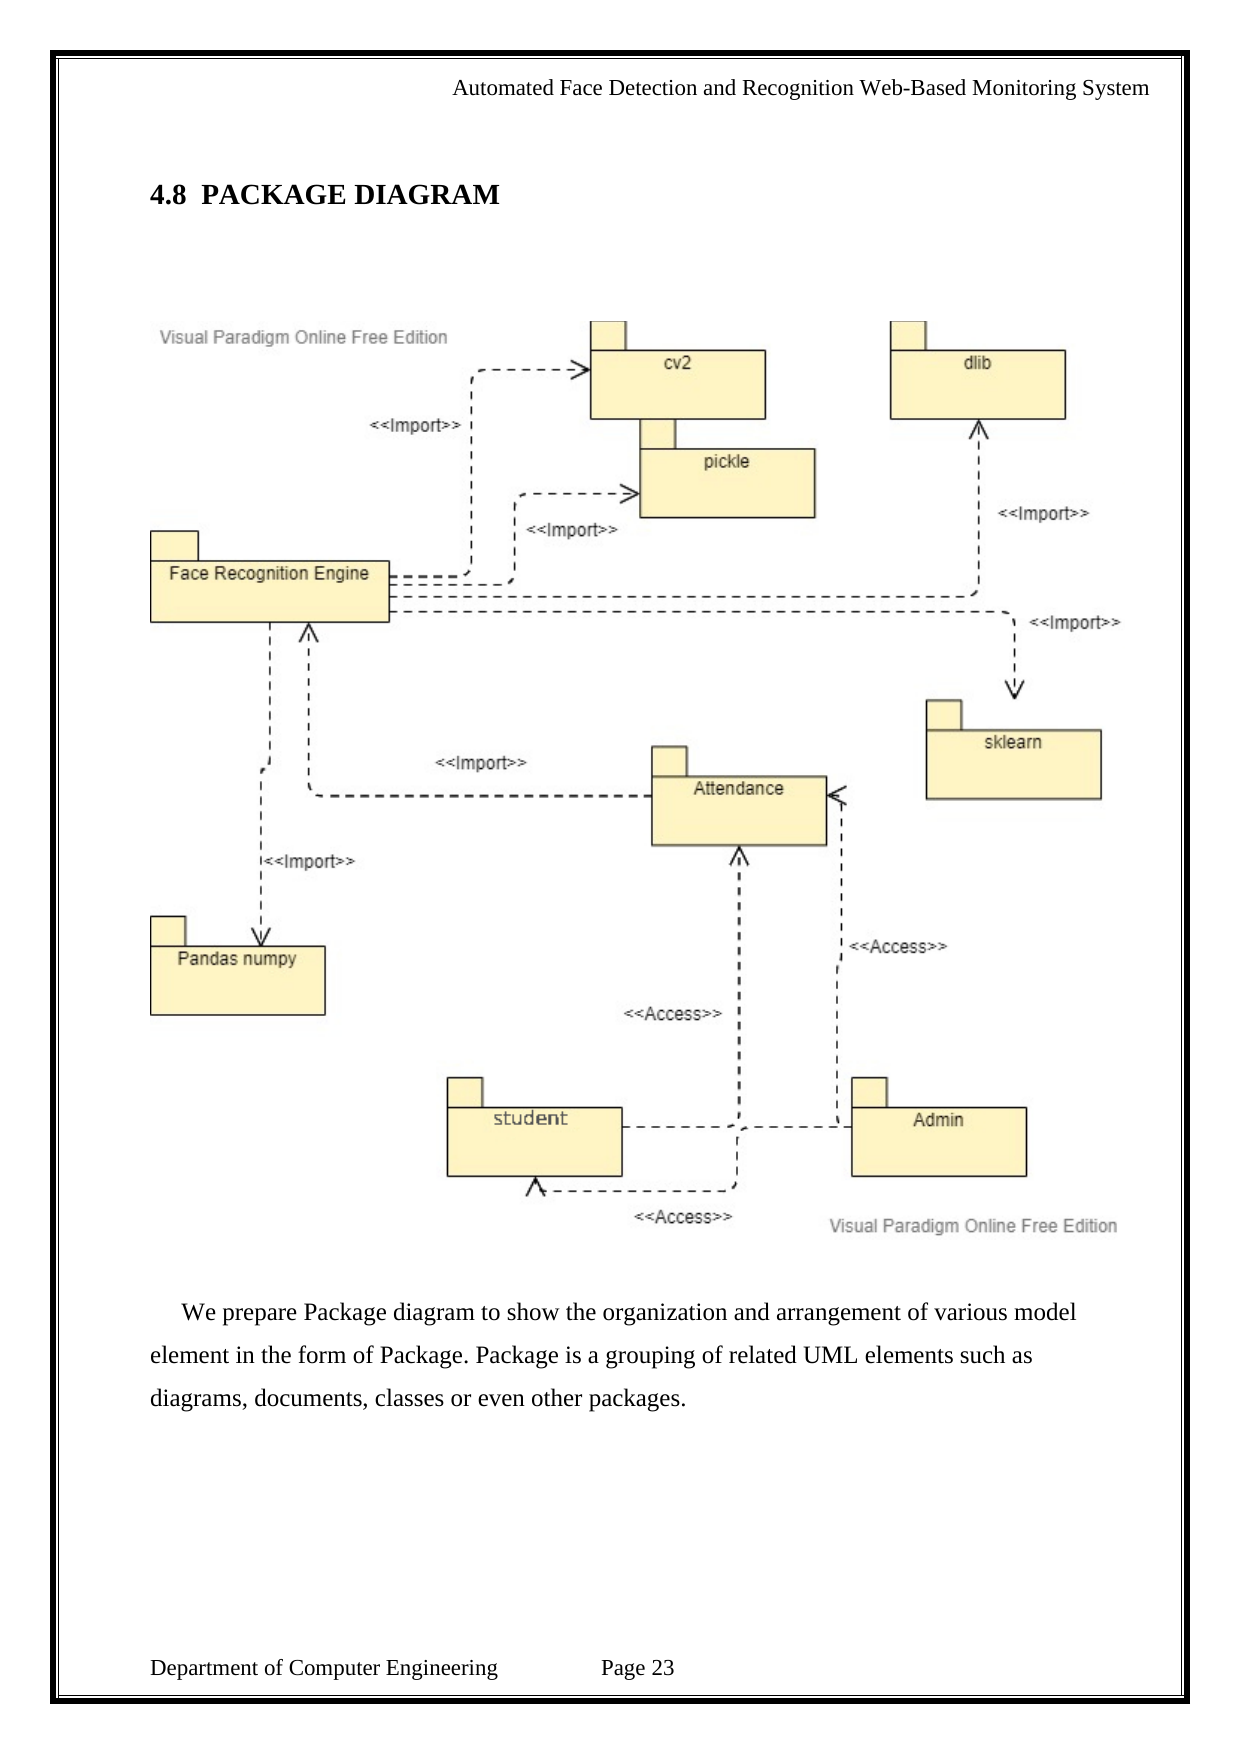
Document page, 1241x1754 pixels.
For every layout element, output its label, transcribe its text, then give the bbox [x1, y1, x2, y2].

picture [150, 321, 1125, 1240]
text We prepare Package diagram to show the organization and arrangement of various model element in the form of Package. Package is a grouping of related UML elements such as diagrams, documents, classes or even other packages. [150, 1297, 1090, 1412]
text 4.8 PACKAGE DIAGRAM [150, 177, 1090, 211]
